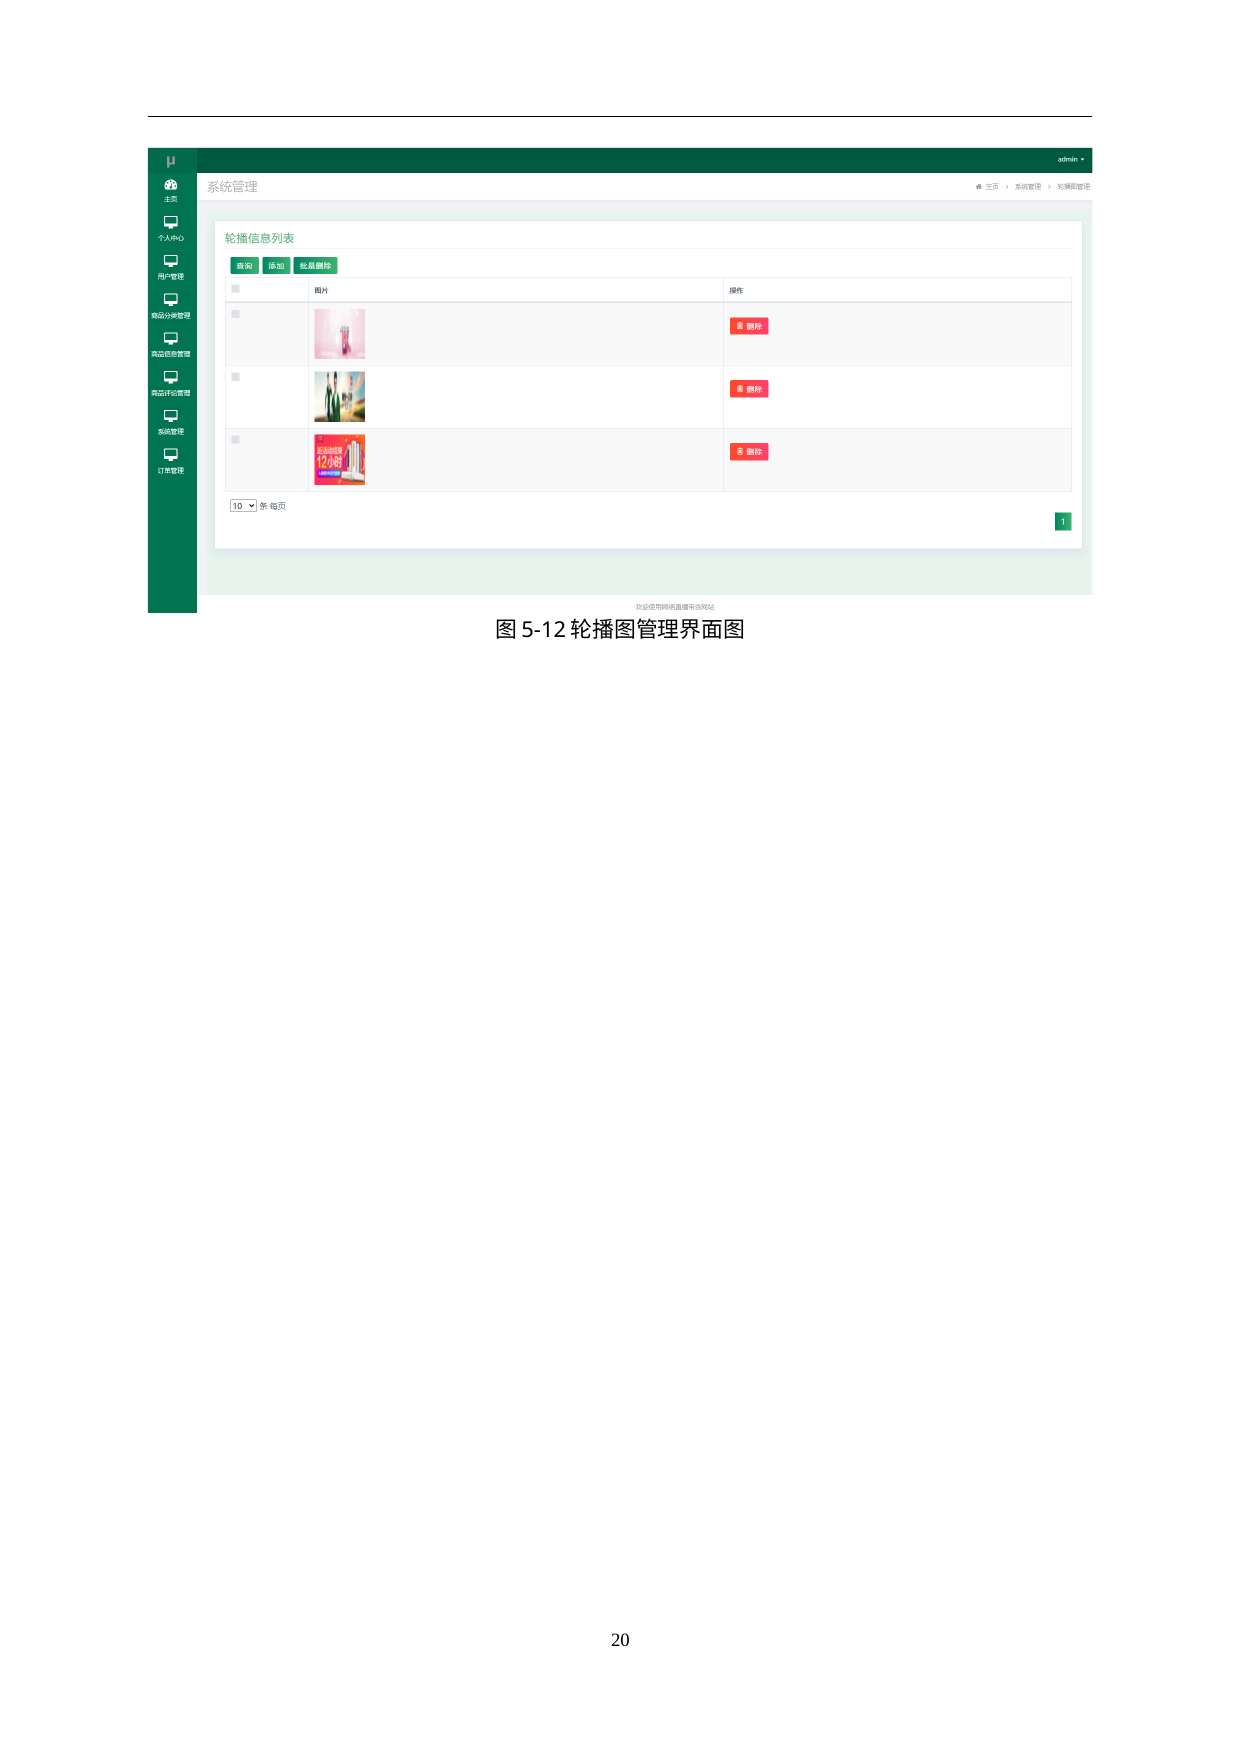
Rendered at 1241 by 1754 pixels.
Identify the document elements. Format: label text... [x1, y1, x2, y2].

picture [147, 147, 1093, 613]
text 图5-12轮播图管理界面图 [148, 613, 1092, 644]
